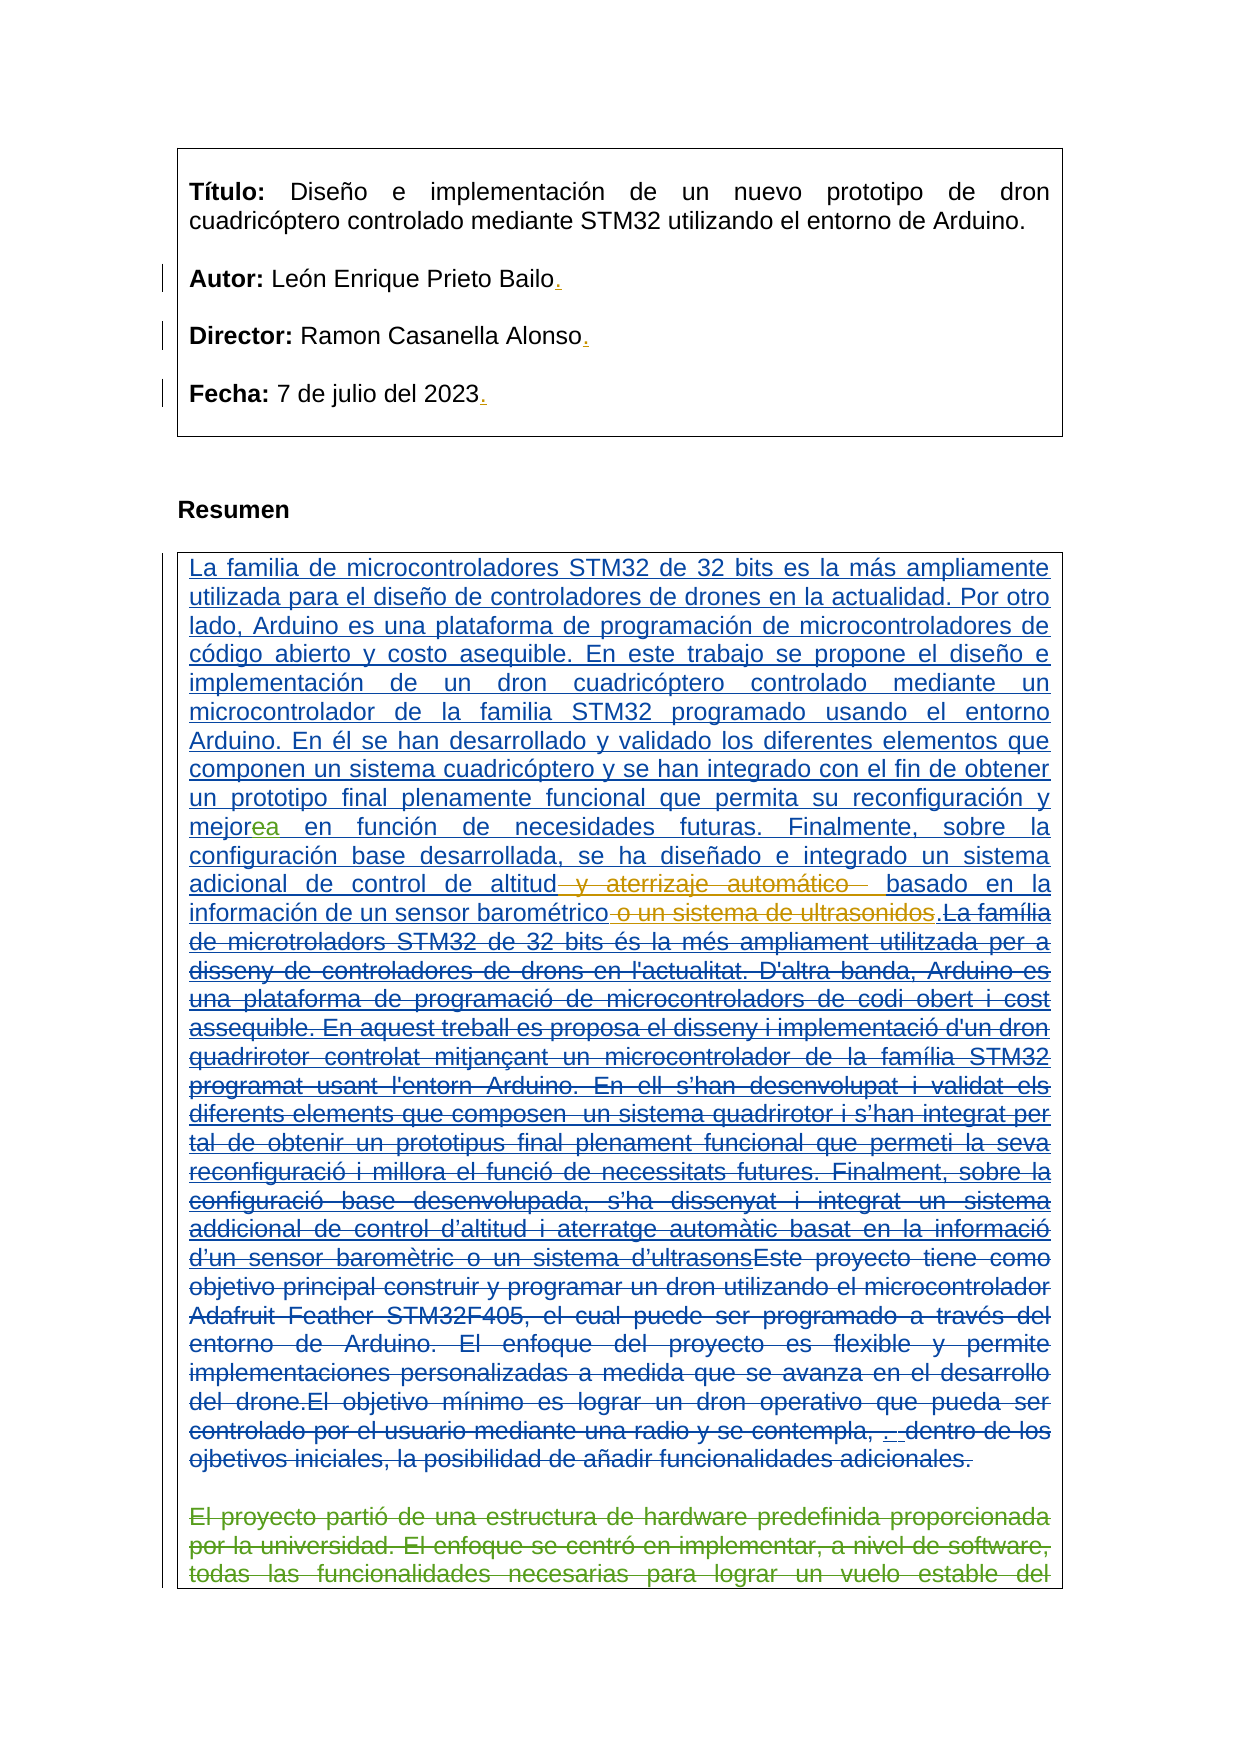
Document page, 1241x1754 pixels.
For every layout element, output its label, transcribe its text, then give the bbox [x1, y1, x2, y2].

table_header [178, 553, 1062, 1588]
text Resumen [177, 495, 1063, 523]
table_header Título: Diseño e implementación de un nuevo prototipo de dron cuadricóptero controlado mediante STM32 utilizando el entorno de Arduino. Autor: León Enrique Prieto Bailo Director: Ramon Casanella Alonso Fecha: 7 de julio del 2023 [178, 149, 1062, 436]
